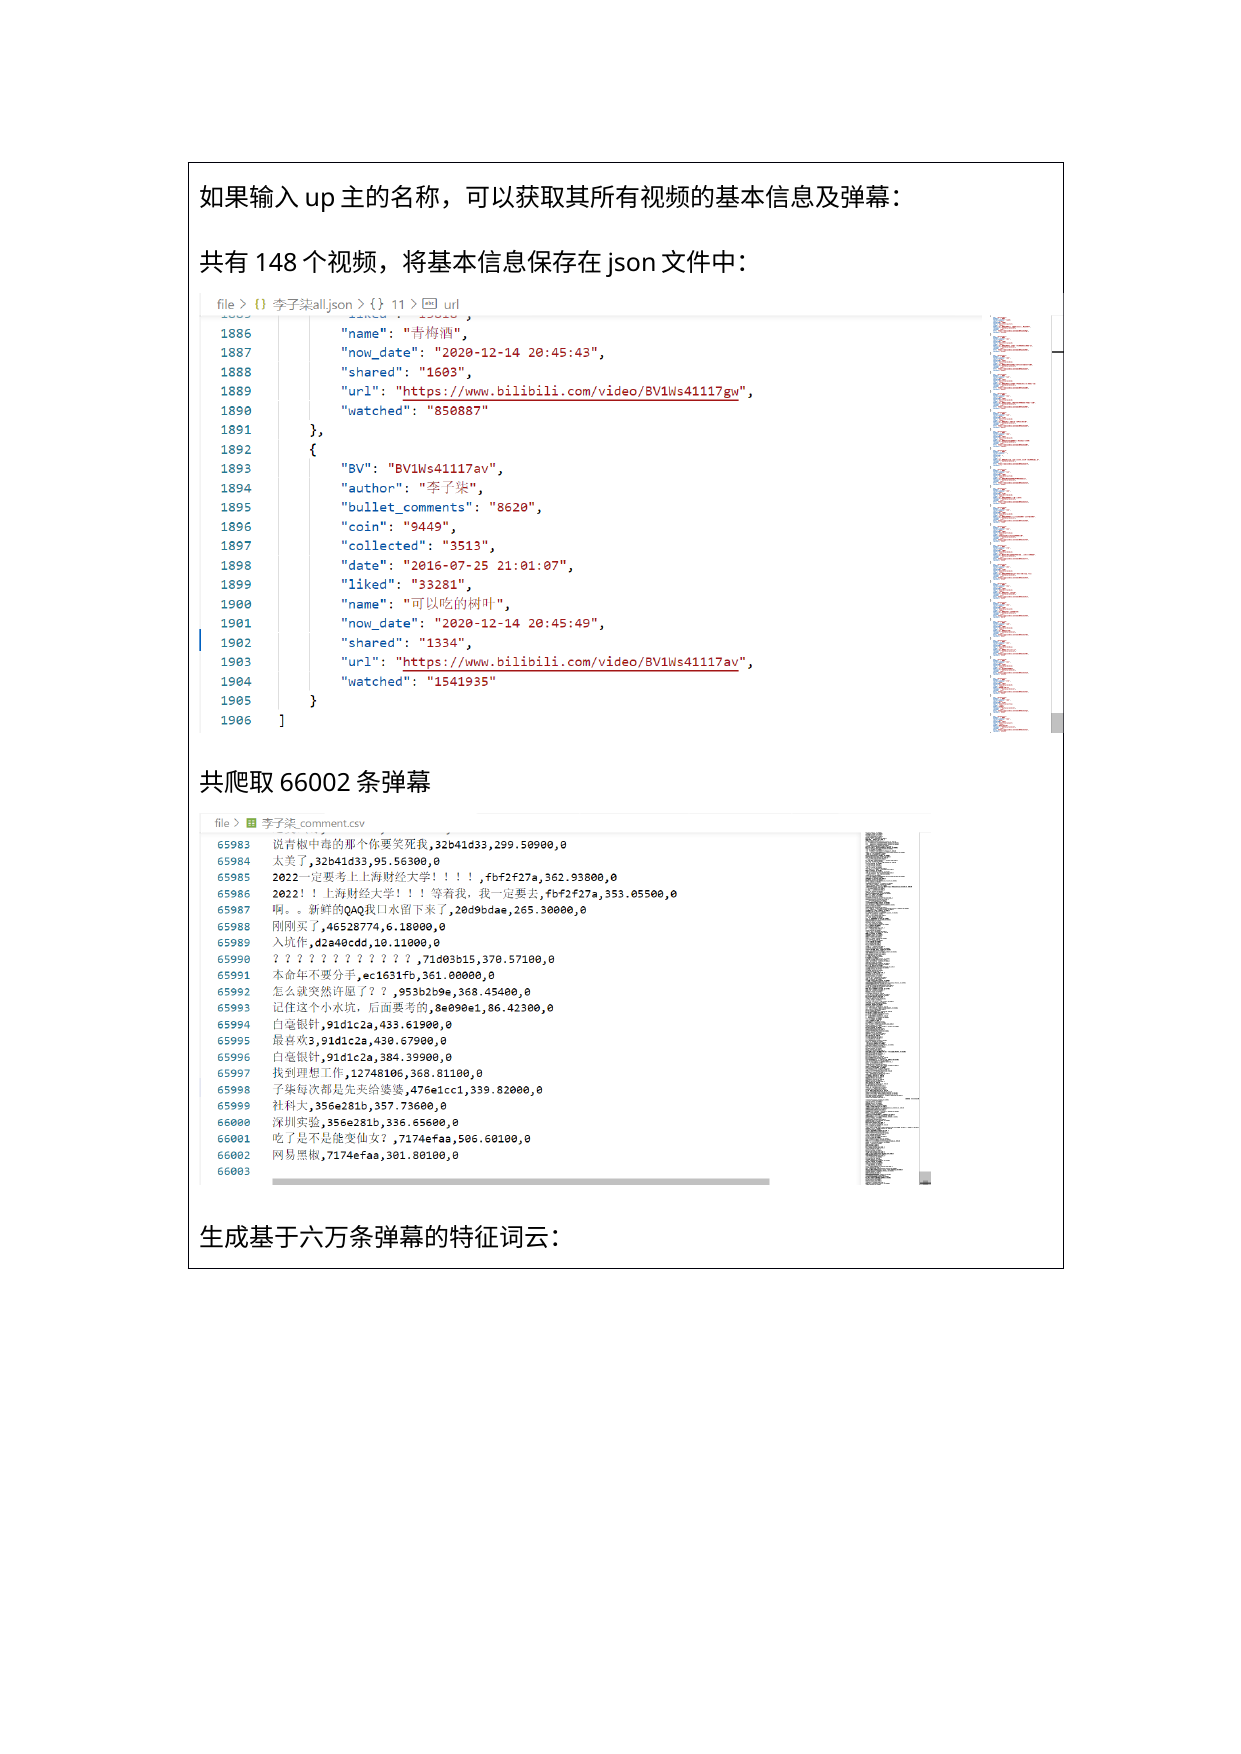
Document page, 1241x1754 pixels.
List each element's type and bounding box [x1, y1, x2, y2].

table_cell [189, 163, 1063, 1268]
picture [199, 813, 931, 1185]
picture [199, 293, 1064, 733]
